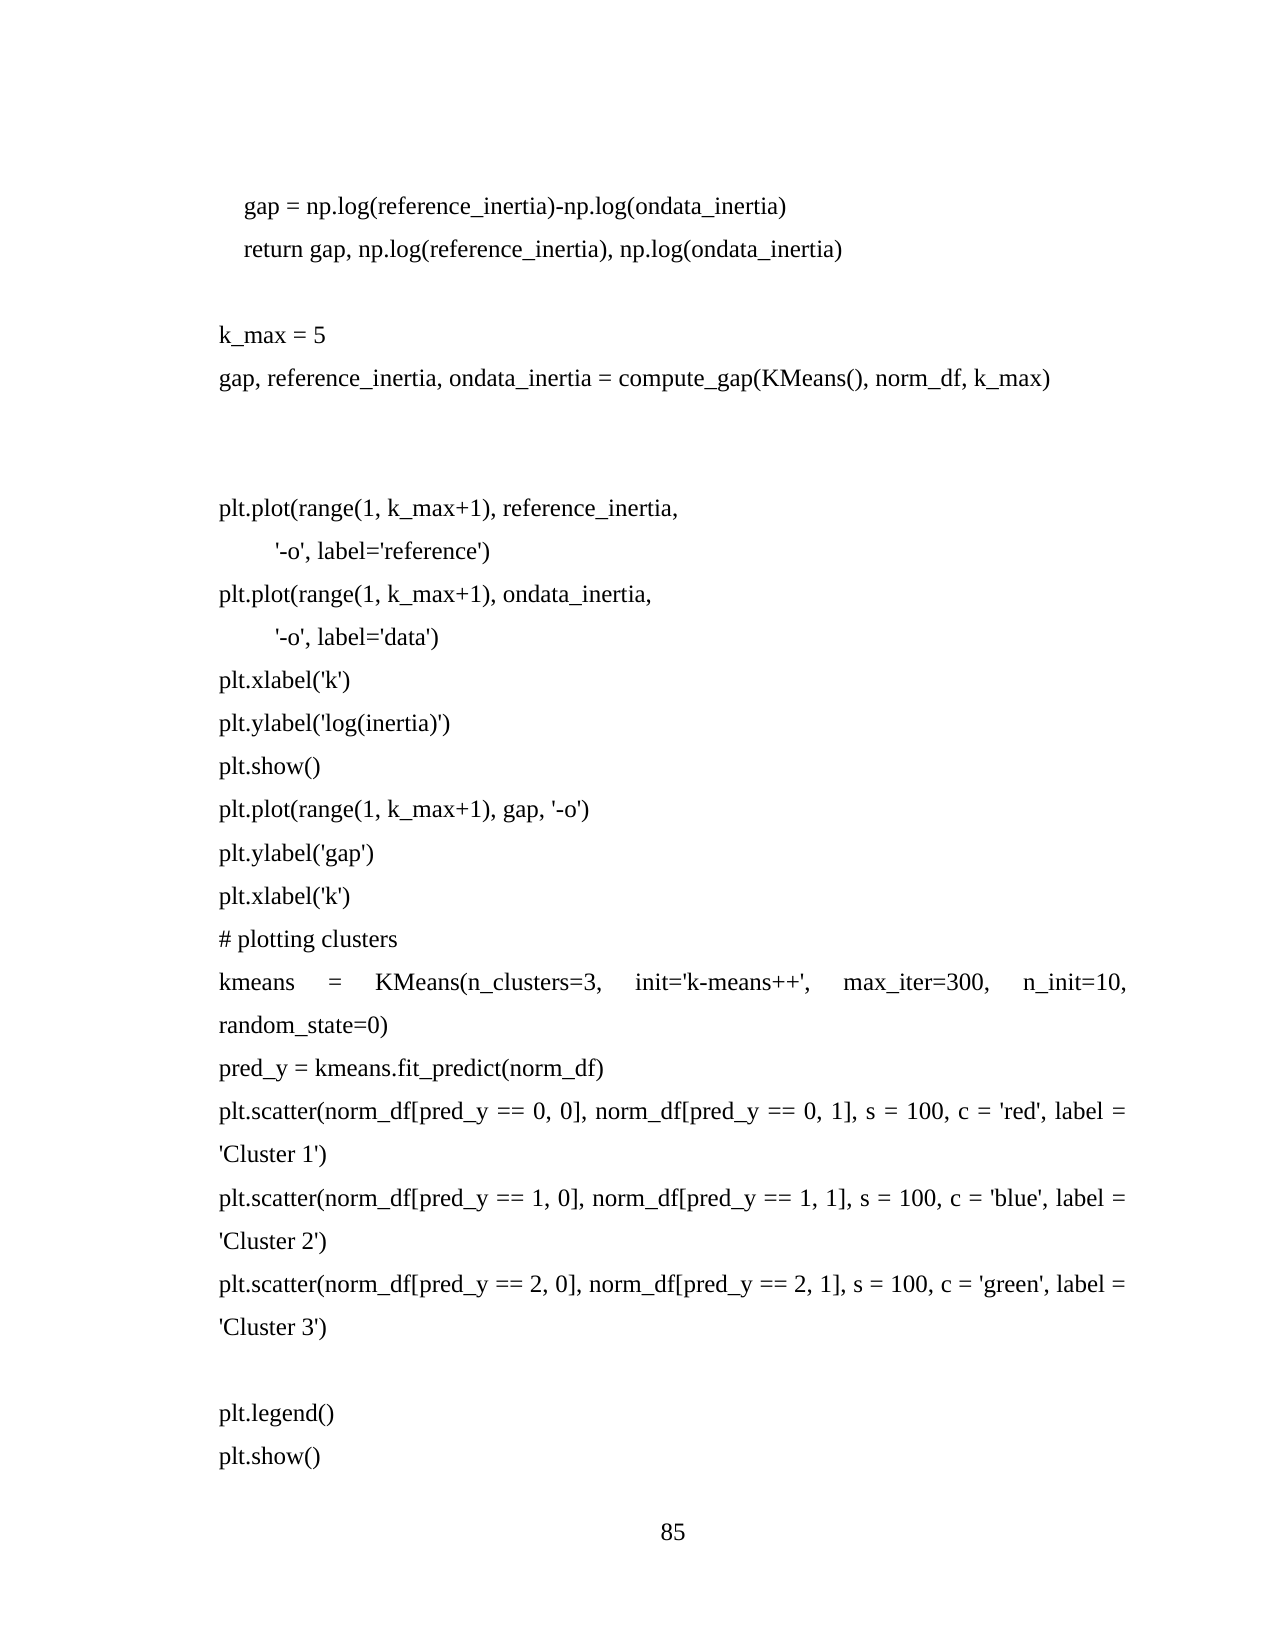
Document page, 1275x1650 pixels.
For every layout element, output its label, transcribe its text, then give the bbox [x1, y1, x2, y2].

text plt.ylabel('log(inertia)') [218, 708, 1127, 737]
text '-o', label='data') [218, 622, 1127, 651]
text plt.show() [218, 1441, 1127, 1470]
text plt.plot(range(1, k_max+1), ondata_inertia, [218, 579, 1127, 608]
text gap, reference_inertia, ondata_inertia = compute_gap(KMeans(), norm_df, k_max) [218, 363, 1127, 392]
text plt.plot(range(1, k_max+1), gap, '-o') [218, 794, 1127, 823]
text '-o', label='reference') [218, 536, 1127, 564]
text gap = np.log(reference_inertia)-np.log(ondata_inertia) [218, 191, 1127, 219]
text plt.legend() [218, 1398, 1127, 1427]
text # plotting clusters [218, 924, 1127, 953]
text plt.show() [218, 751, 1127, 780]
text plt.scatter(norm_df[pred_y == 1, 0], norm_df[pred_y == 1, 1], s = 100, c = 'blue', label = 'Cluster 2') [218, 1183, 1127, 1254]
text plt.xlabel('k') [218, 881, 1127, 909]
text pred_y = kmeans.fit_predict(norm_df) [218, 1053, 1127, 1082]
text kmeans = KMeans(n_clusters=3, init='k-means++', max_iter=300, n_init=10, random_state=0) [218, 967, 1127, 1039]
text k_max = 5 [218, 320, 1127, 349]
text plt.plot(range(1, k_max+1), reference_inertia, [218, 493, 1127, 521]
text plt.scatter(norm_df[pred_y == 2, 0], norm_df[pred_y == 2, 1], s = 100, c = 'green', label = 'Cluster 3') [218, 1269, 1127, 1341]
text plt.ylabel('gap') [218, 838, 1127, 866]
text plt.xlabel('k') [218, 665, 1127, 694]
text plt.scatter(norm_df[pred_y == 0, 0], norm_df[pred_y == 0, 1], s = 100, c = 'red', label = 'Cluster 1') [218, 1096, 1127, 1168]
text return gap, np.log(reference_inertia), np.log(ondata_inertia) [218, 234, 1127, 263]
